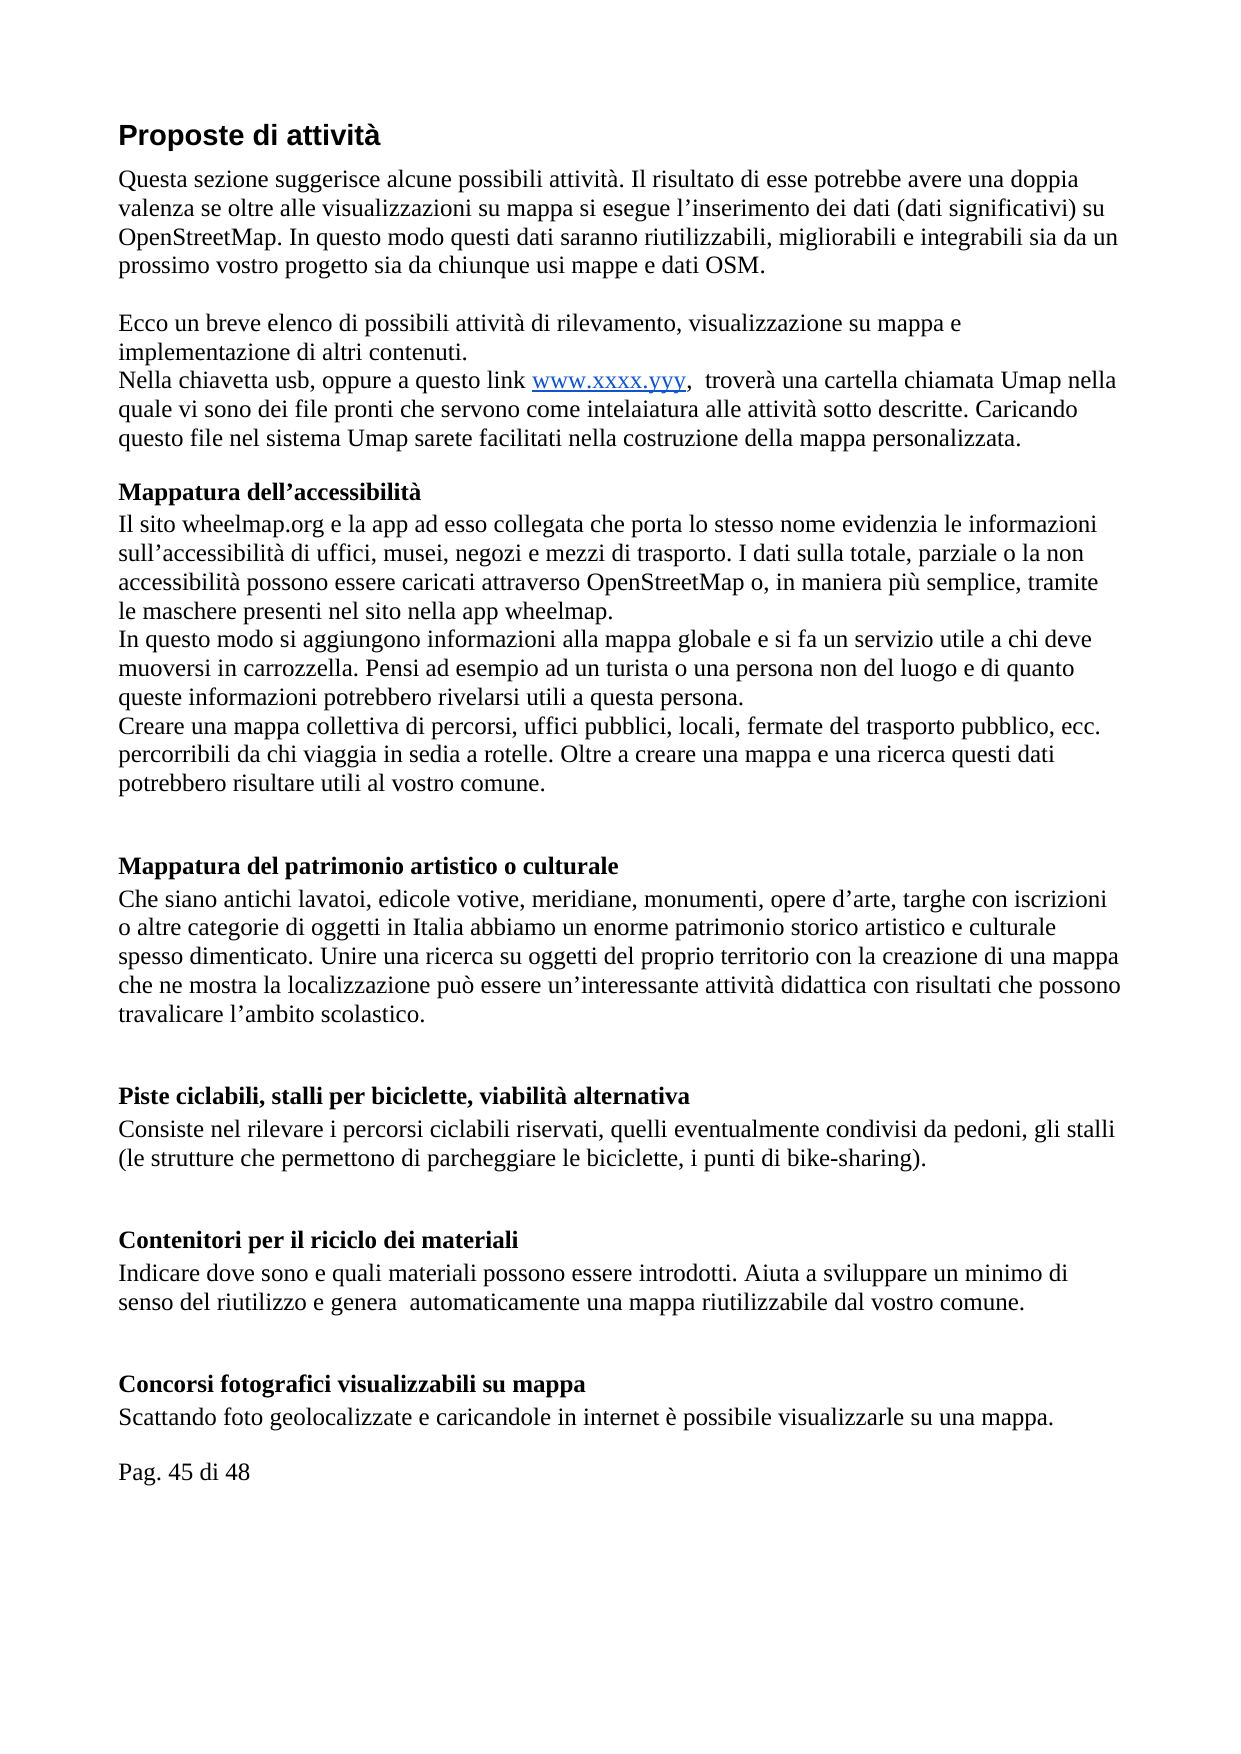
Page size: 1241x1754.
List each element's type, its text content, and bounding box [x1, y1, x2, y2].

text Il sito wheelmap.org e la app ad esso collegata che porta lo stesso nome evidenzia le informazioni sull’accessibilità di uffici, musei, negozi e mezzi di trasporto. I dati sulla totale, parziale o la non accessibilità possono essere caricati attraverso OpenStreetMap o, in maniera più semplice, tramite le maschere presenti nel sito nella app wheelmap. [118, 509, 1122, 624]
text Consiste nel rilevare i percorsi ciclabili riservati, quelli eventualmente condivisi da pedoni, gli stalli (le strutture che permettono di parcheggiare le biciclette, i punti di bike-sharing). [118, 1114, 1122, 1172]
text Creare una mappa collettiva di percorsi, uffici pubblici, locali, fermate del trasporto pubblico, ecc. percorribili da chi viaggia in sedia a rotelle. Oltre a creare una mappa e una ricerca questi dati potrebbero risultare utili al vostro comune. [118, 711, 1122, 797]
subtitle Mappatura dell’accessibilità [118, 477, 1122, 505]
text Ecco un breve elenco di possibili attività di rilevamento, visualizzazione su mappa e implementazione di altri contenuti. [118, 308, 1122, 365]
subtitle Mappatura del patrimonio artistico o culturale [118, 851, 1122, 879]
subtitle Piste ciclabili, stalli per biciclette, viabilità alternativa [118, 1081, 1122, 1110]
text Che siano antichi lavatoi, edicole votive, meridiane, monumenti, opere d’arte, targhe con iscrizioni o altre categorie di oggetti in Italia abbiamo un enorme patrimonio storico artistico e culturale spesso dimenticato. Unire una ricerca su oggetti del proprio territorio con la creazione di una mappa che ne mostra la localizzazione può essere un’interessante attività didattica con risultati che possono travalicare l’ambito scolastico. [118, 884, 1122, 1027]
subtitle Concorsi fotografici visualizzabili su mappa [118, 1369, 1122, 1398]
text Nella chiavetta usb, oppure a questo link www.xxxx.yyy, troverà una cartella chiamata Umap nella quale vi sono dei file pronti che servono come intelaiatura alle attività sotto descritte. Caricando questo file nel sistema Umap sarete facilitati nella costruzione della mappa personalizzata. [118, 365, 1122, 452]
text In questo modo si aggiungono informazioni alla mappa globale e si fa un servizio utile a chi deve muoversi in carrozzella. Pensi ad esempio ad un turista o una persona non del luogo e di quanto queste informazioni potrebbero rivelarsi utili a questa persona. [118, 624, 1122, 711]
subtitle Proposte di attività [118, 118, 1122, 152]
subtitle Contenitori per il riciclo dei materiali [118, 1225, 1122, 1254]
text Indicare dove sono e quali materiali possono essere introdotti. Aiuta a sviluppare un minimo di senso del riutilizzo e genera automaticamente una mappa riutilizzabile dal vostro comune. [118, 1258, 1122, 1316]
text Scattando foto geolocalizzate e caricandole in internet è possibile visualizzarle su una mappa. [118, 1402, 1122, 1431]
text Questa sezione suggerisce alcune possibili attività. Il risultato di esse potrebbe avere una doppia valenza se oltre alle visualizzazioni su mappa si esegue l’inserimento dei dati (dati significativi) su OpenStreetMap. In questo modo questi dati saranno riutilizzabili, migliorabili e integrabili sia da un prossimo vostro progetto sia da chiunque usi mappe e dati OSM. [118, 164, 1122, 279]
